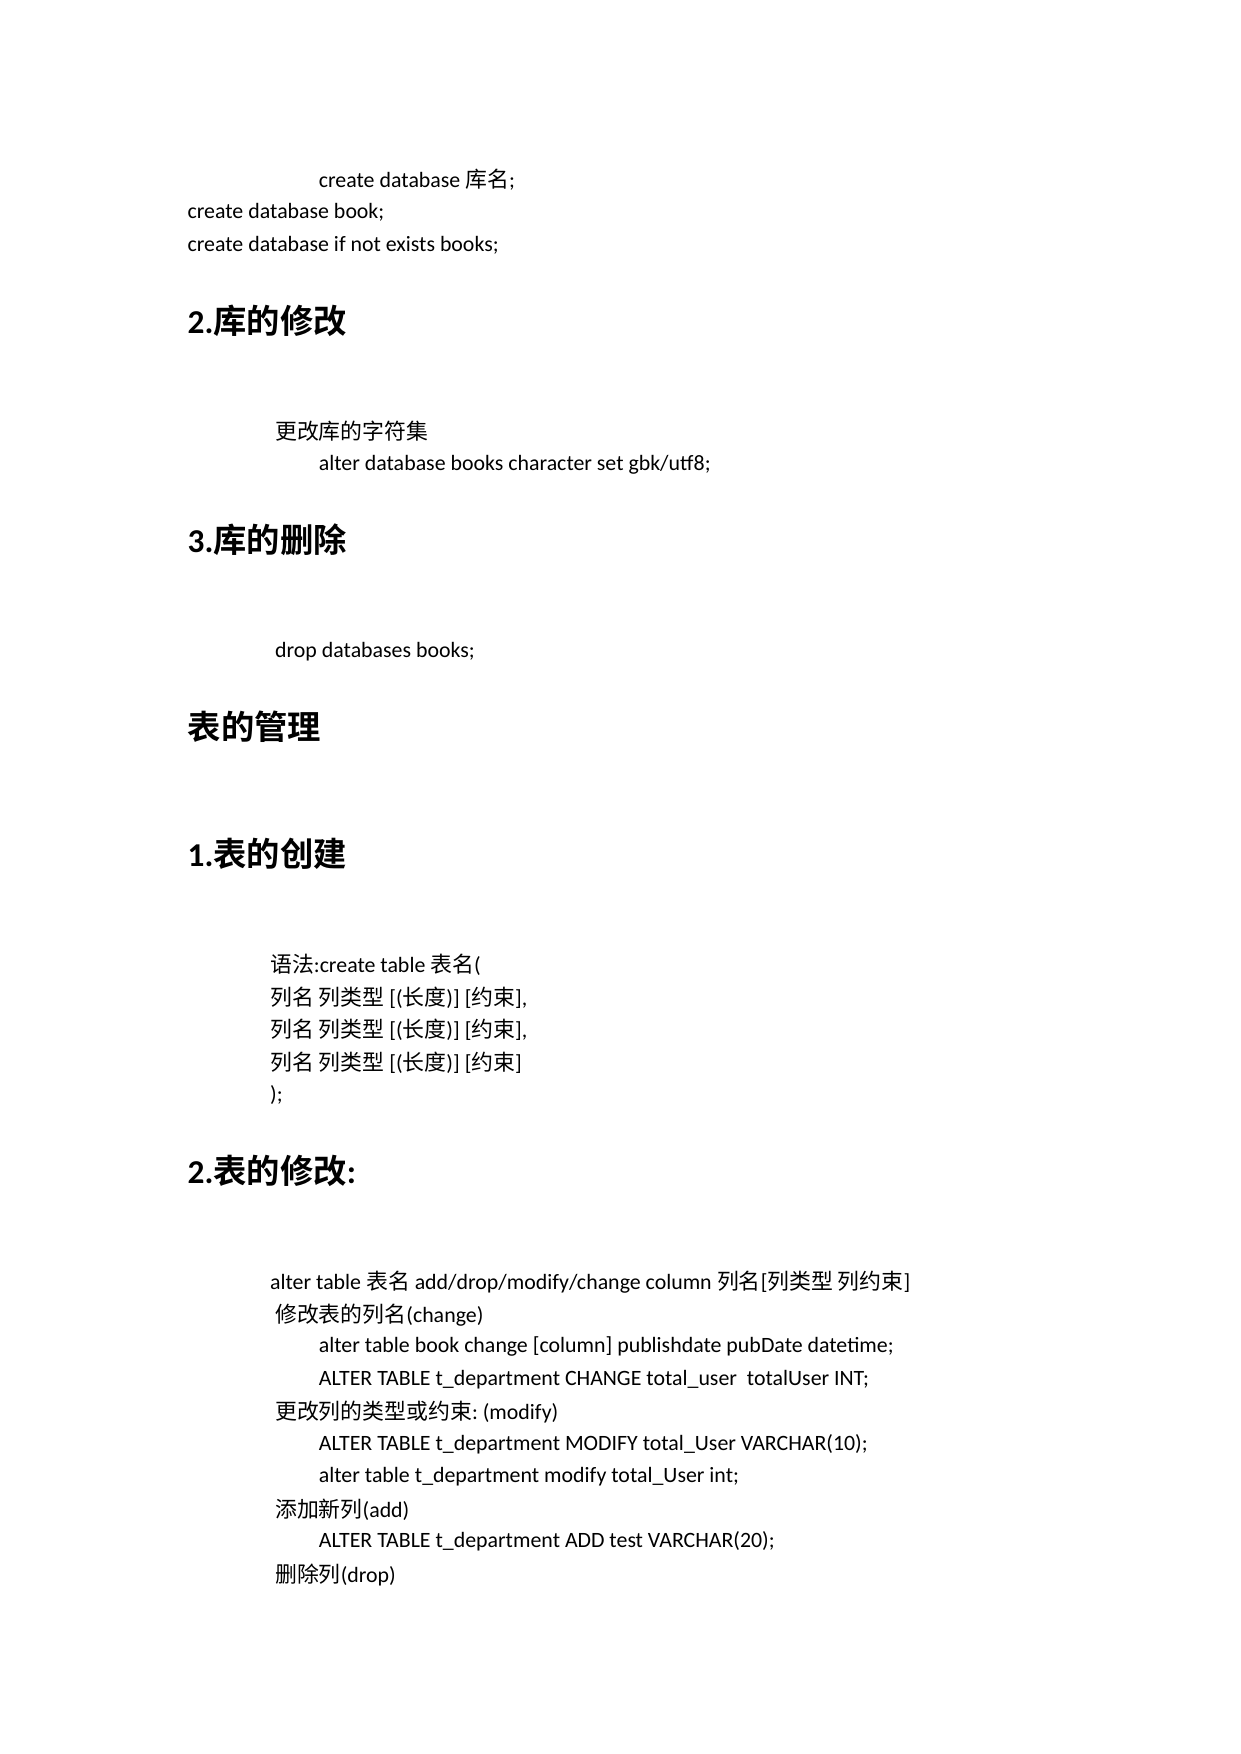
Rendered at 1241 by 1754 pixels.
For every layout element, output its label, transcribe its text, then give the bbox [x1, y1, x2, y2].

text 删除列(drop) [187, 1556, 1053, 1589]
text ); [270, 1077, 1053, 1109]
list alter table 表名 add/drop/modify/change column 列名[列类型 列约束] [270, 1264, 1053, 1296]
text ALTER TABLE t_department ADD test VARCHAR(20); [187, 1524, 1053, 1556]
list drop databases books; [225, 633, 1053, 666]
text 更改列的类型或约束: (modify) [275, 1394, 1053, 1426]
text 列名 列类型 [(长度)] [约束] [270, 1044, 1053, 1077]
subtitle 3.库的删除 [187, 506, 1053, 571]
list 修改表的列名(change) [270, 1296, 1053, 1329]
subtitle 表的管理 [187, 693, 1053, 758]
text 添加新列(add) [187, 1491, 1053, 1524]
subtitle 2.表的修改: [187, 1137, 1053, 1202]
text 列名 列类型 [(长度)] [约束], [270, 1012, 1053, 1044]
text alter database books character set gbk/utf8; [187, 446, 1053, 479]
text create database book; [187, 194, 1053, 227]
subtitle 2.库的修改 [187, 287, 1053, 352]
text ALTER TABLE t_department MODIFY total_User VARCHAR(10); [275, 1426, 1053, 1459]
subtitle 1.表的创建 [187, 820, 1053, 885]
text 更改库的字符集 [231, 414, 1053, 446]
text alter table t_department modify total_User int; [275, 1459, 1053, 1491]
list ALTER TABLE t_department CHANGE total_user totalUser INT; [270, 1361, 1053, 1394]
text 语法:create table 表名( [270, 947, 1053, 979]
text 列名 列类型 [(长度)] [约束], [270, 979, 1053, 1012]
text create database 库名; [231, 162, 1053, 194]
list alter table book change [column] publishdate pubDate datetime; [270, 1329, 1053, 1361]
text create database if not exists books; [187, 227, 1053, 259]
